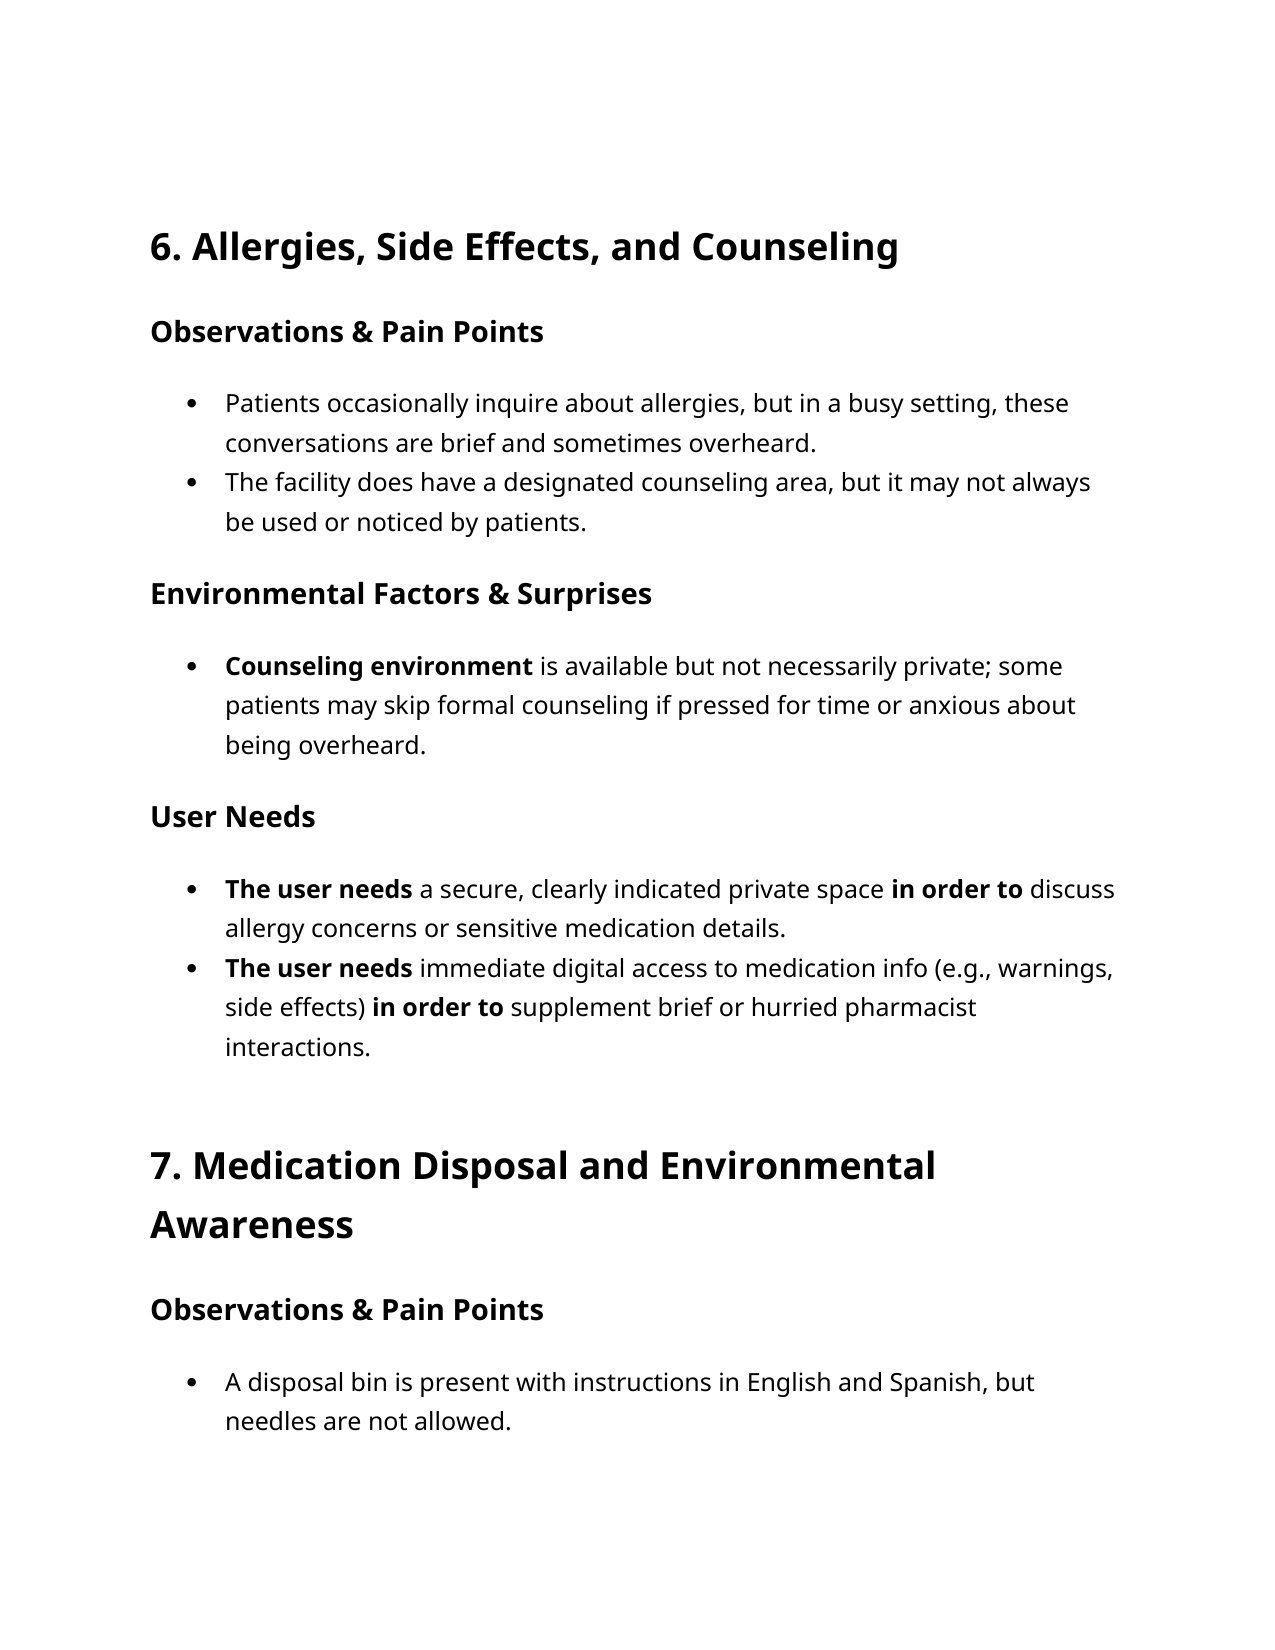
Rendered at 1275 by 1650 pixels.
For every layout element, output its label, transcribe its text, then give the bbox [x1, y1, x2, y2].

subtitle 7. Medication Disposal and Environmental Awareness [150, 1139, 1125, 1250]
subtitle Observations & Pain Points [150, 1289, 1125, 1329]
list The user needs immediate digital access to medication info (e.g., warnings, side effects) in order to supplement brief or hurried pharmacist interactions. [187, 950, 1125, 1063]
subtitle User Needs [150, 796, 1125, 836]
list Counseling environment is available but not necessarily private; some patients may skip formal counseling if pressed for time or anxious about being overheard. [187, 648, 1125, 762]
list The user needs a secure, clearly indicated private space in order to discuss allergy concerns or sensitive medication details. [187, 871, 1125, 945]
list Patients occasionally inquire about allergies, but in a busy setting, these conversations are brief and sometimes overheard. [187, 386, 1125, 460]
subtitle 6. Allergies, Side Effects, and Counseling [150, 221, 1125, 272]
subtitle Observations & Pain Points [150, 311, 1125, 351]
subtitle Environmental Factors & Surprises [150, 573, 1125, 613]
list A disposal bin is present with instructions in English and Spanish, but needles are not allowed. [187, 1364, 1125, 1438]
list The facility does have a designated counseling area, but it may not always be used or noticed by patients. [187, 465, 1125, 539]
